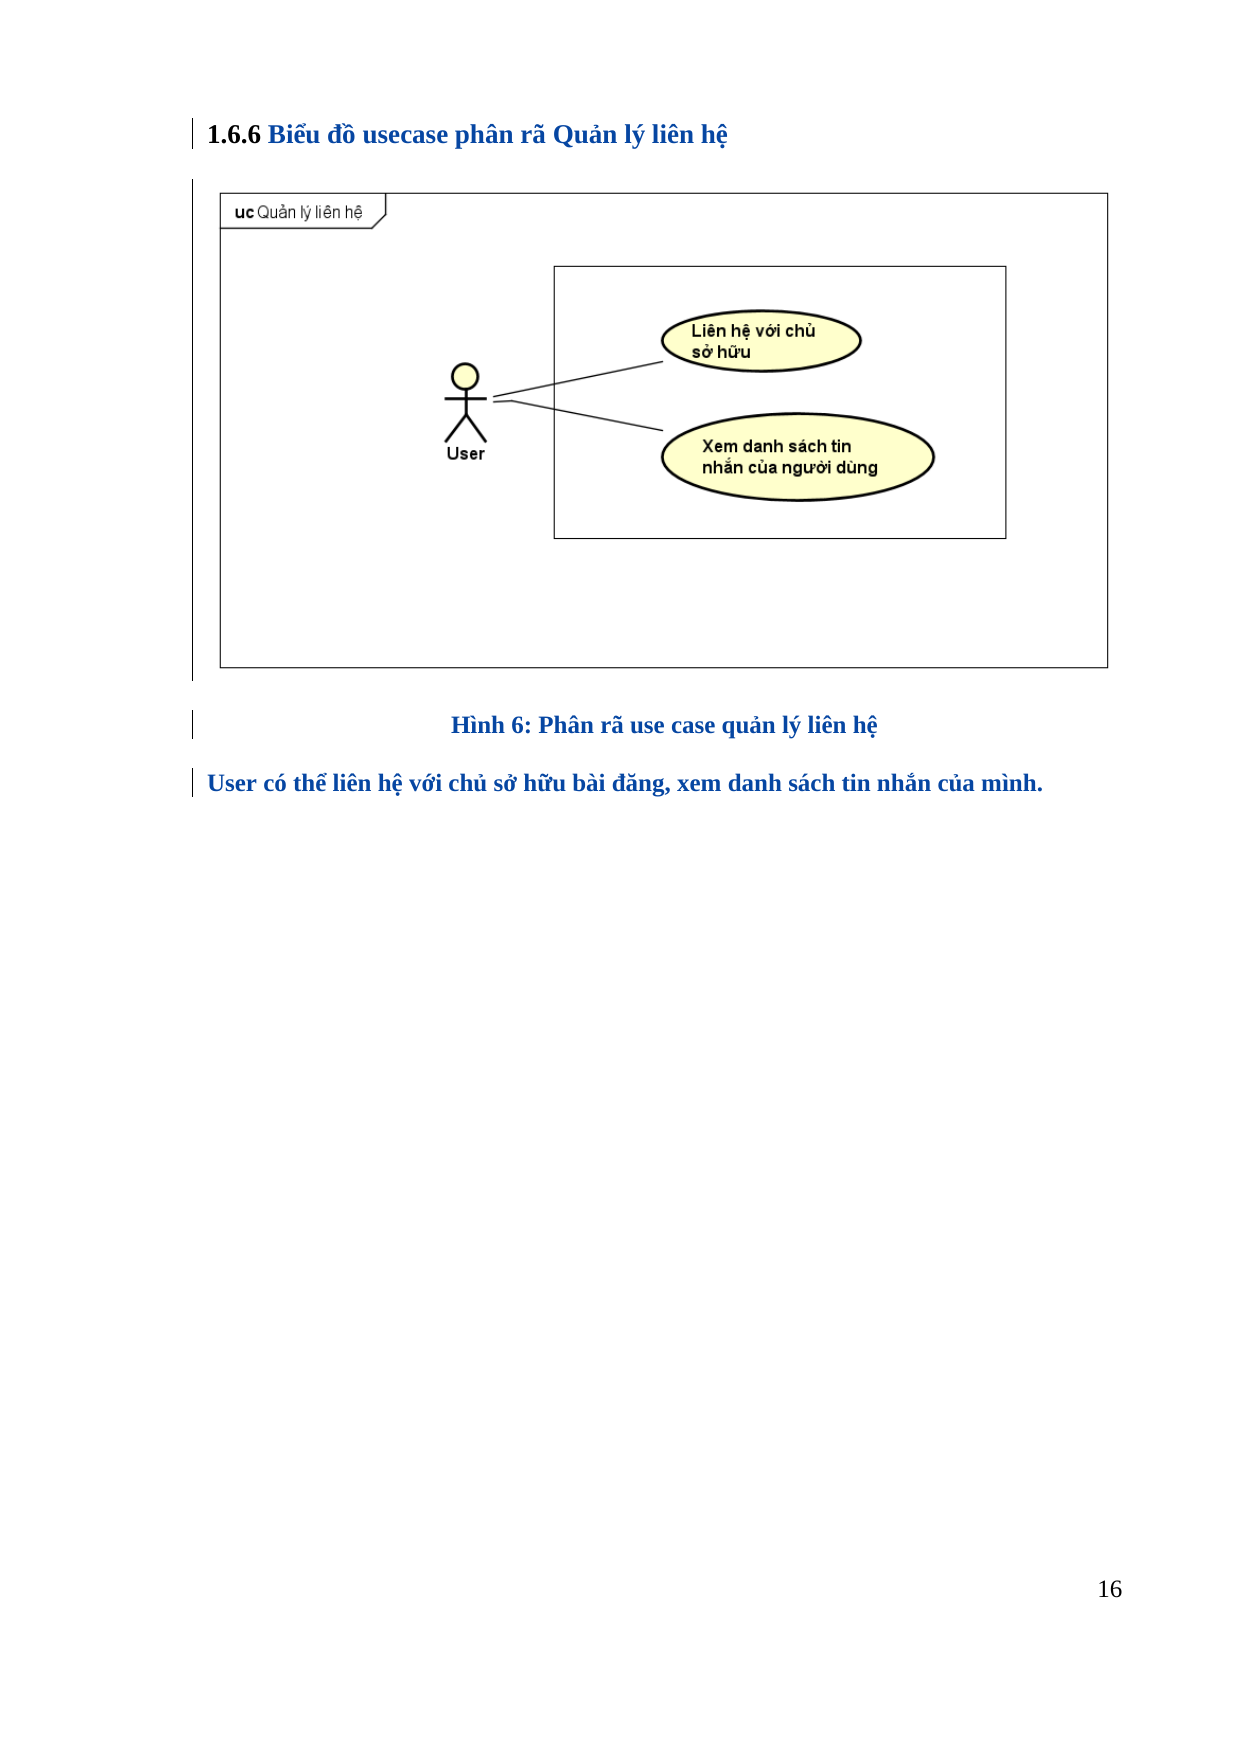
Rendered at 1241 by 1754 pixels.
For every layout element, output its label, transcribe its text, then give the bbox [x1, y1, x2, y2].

picture [206, 179, 1122, 681]
text User có thể liên hệ với chủ sở hữu bài đăng, xem danh sách tin nhắn của mình. [207, 768, 1122, 797]
text Hình 6: Phân rã use case quản lý liên hệ [207, 710, 1122, 739]
subtitle Biểu đồ usecase phân rã Quản lý liên hệ [207, 118, 1122, 149]
